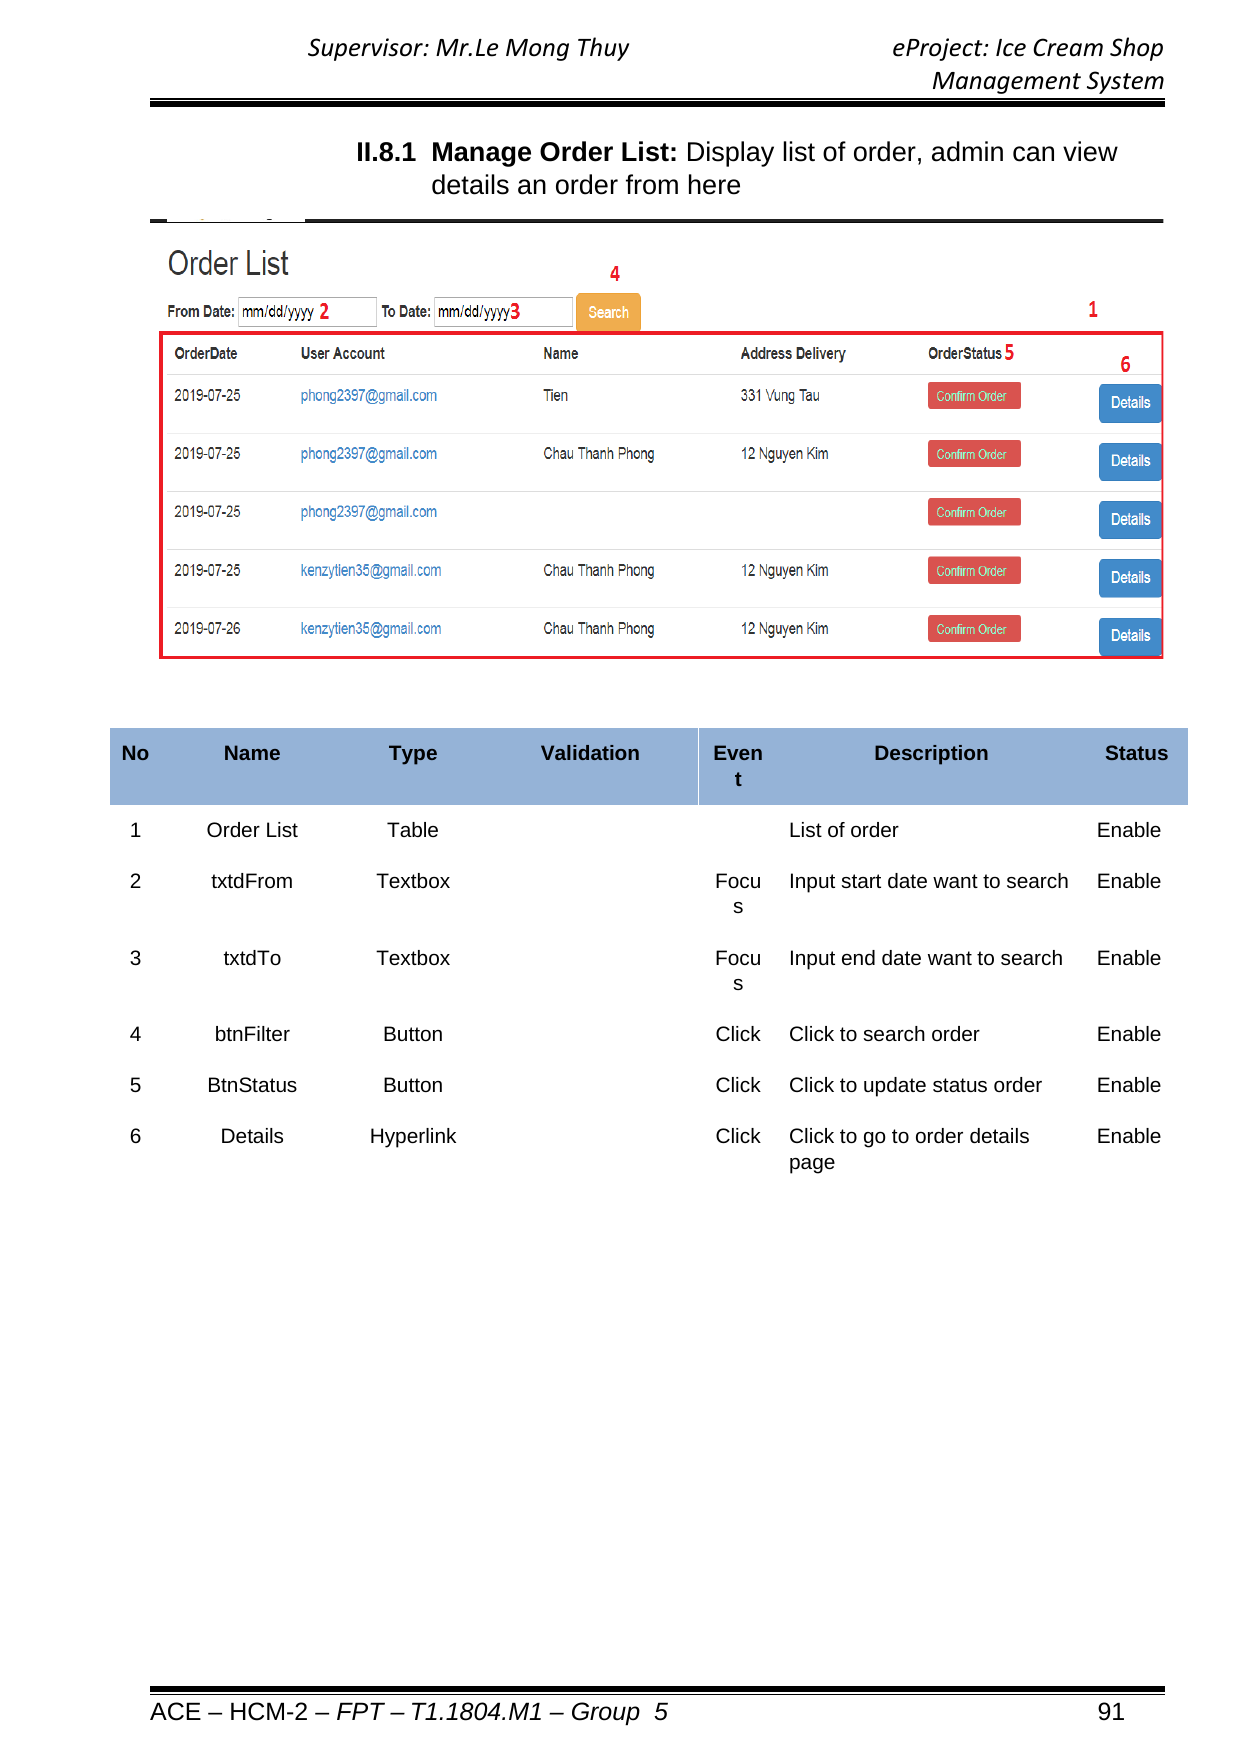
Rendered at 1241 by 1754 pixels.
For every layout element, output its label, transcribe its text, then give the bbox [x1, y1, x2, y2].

picture [150, 219, 1164, 659]
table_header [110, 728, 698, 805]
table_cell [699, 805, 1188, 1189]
list Manage Order List: Display list of order, admin can view details an order from here [356, 136, 1165, 201]
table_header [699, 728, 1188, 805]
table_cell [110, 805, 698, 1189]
